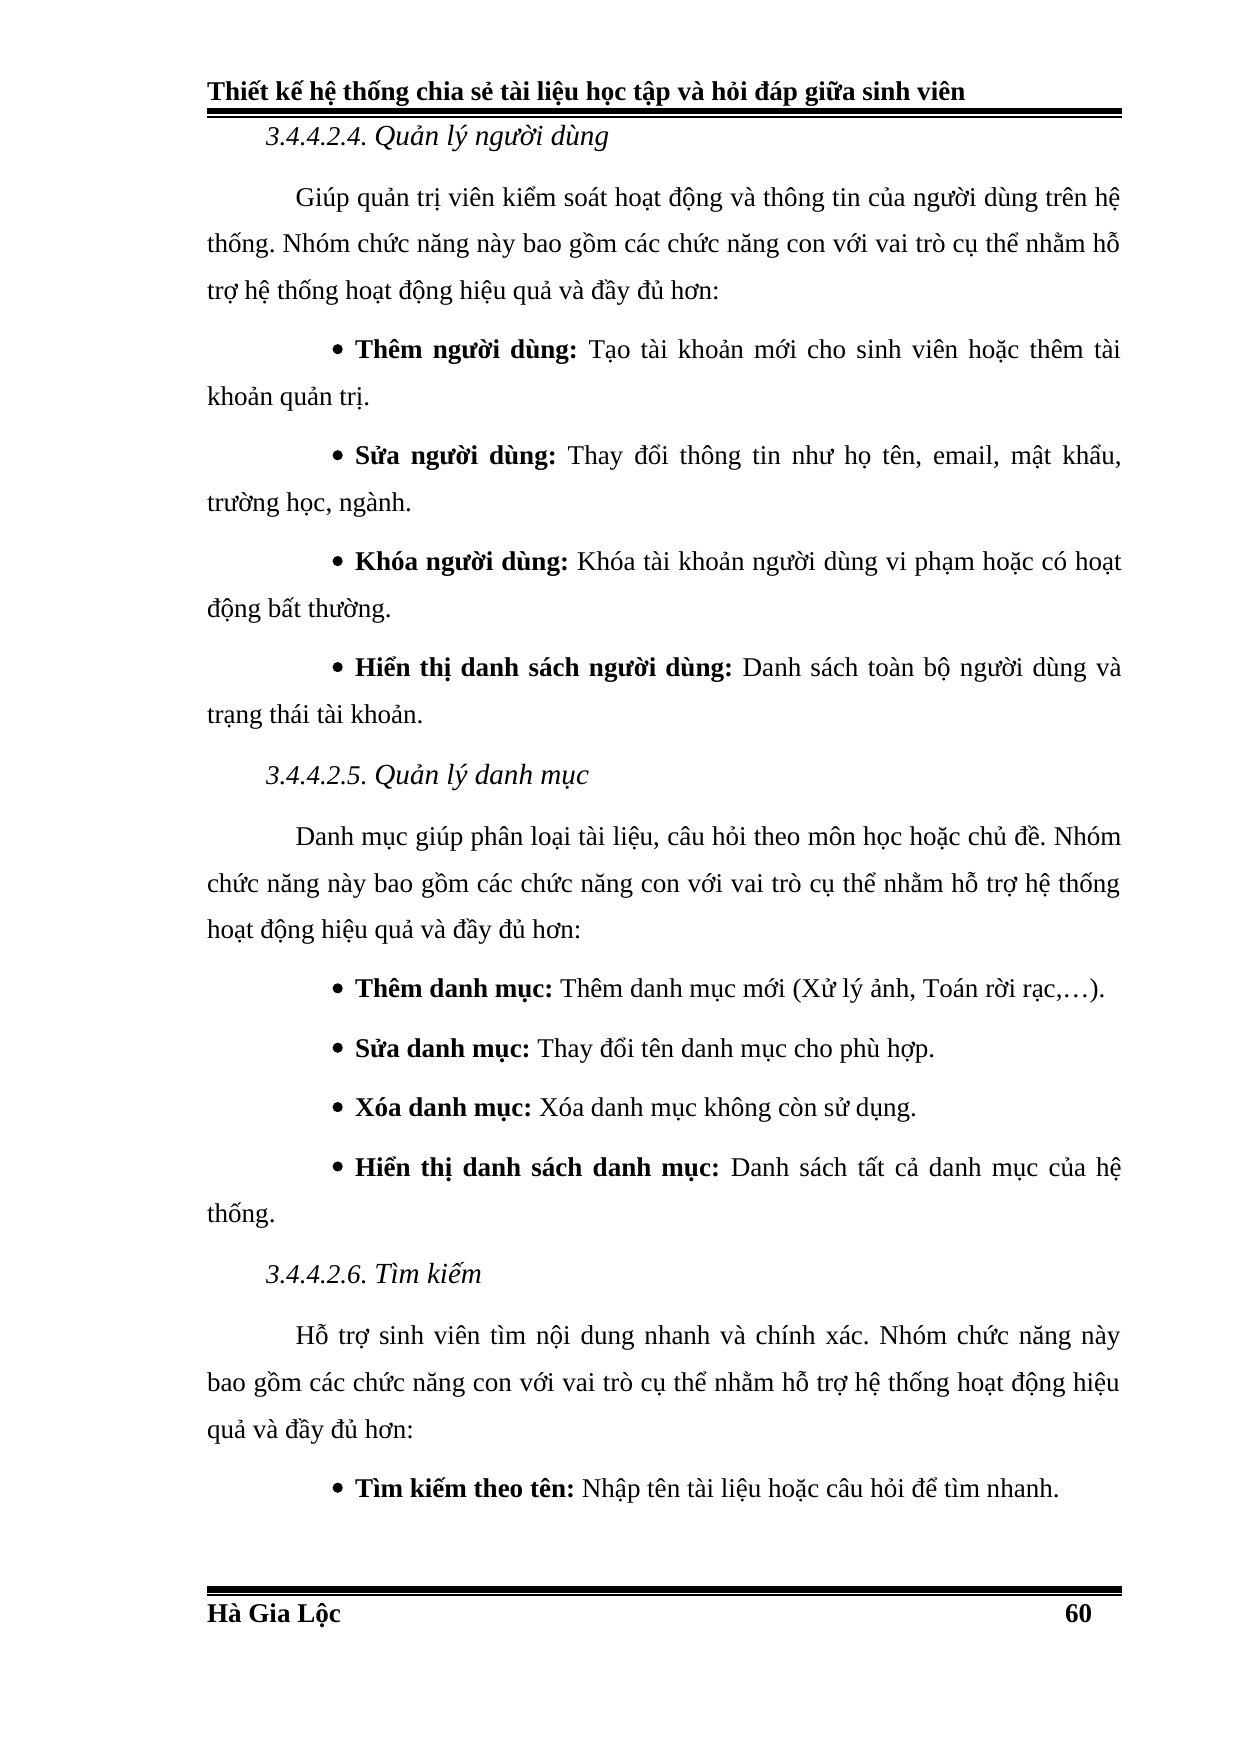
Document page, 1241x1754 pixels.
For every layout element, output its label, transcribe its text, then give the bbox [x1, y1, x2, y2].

list Khóa người dùng: Khóa tài khoản người dùng vi phạm hoặc có hoạt động bất thường. [207, 545, 1122, 623]
list Sửa danh mục: Thay đổi tên danh mục cho phù hợp. [207, 1032, 1122, 1063]
list Thêm danh mục: Thêm danh mục mới (Xử lý ảnh, Toán rời rạc,…). [207, 972, 1122, 1004]
list Hiển thị danh sách người dùng: Danh sách toàn bộ người dùng và trạng thái tài khoản. [207, 651, 1122, 729]
subtitle Quản lý danh mục [207, 757, 1122, 791]
text Giúp quản trị viên kiểm soát hoạt động và thông tin của người dùng trên hệ thống. Nhóm chức năng này bao gồm các chức năng con với vai trò cụ thể nhằm hỗ trợ hệ thống hoạt động hiệu quả và đầy đủ hơn: [207, 181, 1122, 305]
list Xóa danh mục: Xóa danh mục không còn sử dụng. [207, 1091, 1122, 1122]
list Hiển thị danh sách danh mục: Danh sách tất cả danh mục của hệ thống. [207, 1151, 1122, 1228]
subtitle Quản lý người dùng [207, 118, 1122, 152]
list Thêm người dùng: Tạo tài khoản mới cho sinh viên hoặc thêm tài khoản quản trị. [207, 333, 1122, 411]
text Hỗ trợ sinh viên tìm nội dung nhanh và chính xác. Nhóm chức năng này bao gồm các chức năng con với vai trò cụ thể nhằm hỗ trợ hệ thống hoạt động hiệu quả và đầy đủ hơn: [207, 1319, 1122, 1444]
list Tìm kiếm theo tên: Nhập tên tài liệu hoặc câu hỏi để tìm nhanh. [207, 1472, 1122, 1503]
list Sửa người dùng: Thay đổi thông tin như họ tên, email, mật khẩu, trường học, ngành. [207, 439, 1122, 517]
subtitle Tìm kiếm [207, 1257, 1122, 1290]
text Danh mục giúp phân loại tài liệu, câu hỏi theo môn học hoặc chủ đề. Nhóm chức năng này bao gồm các chức năng con với vai trò cụ thể nhằm hỗ trợ hệ thống hoạt động hiệu quả và đầy đủ hơn: [207, 820, 1122, 944]
